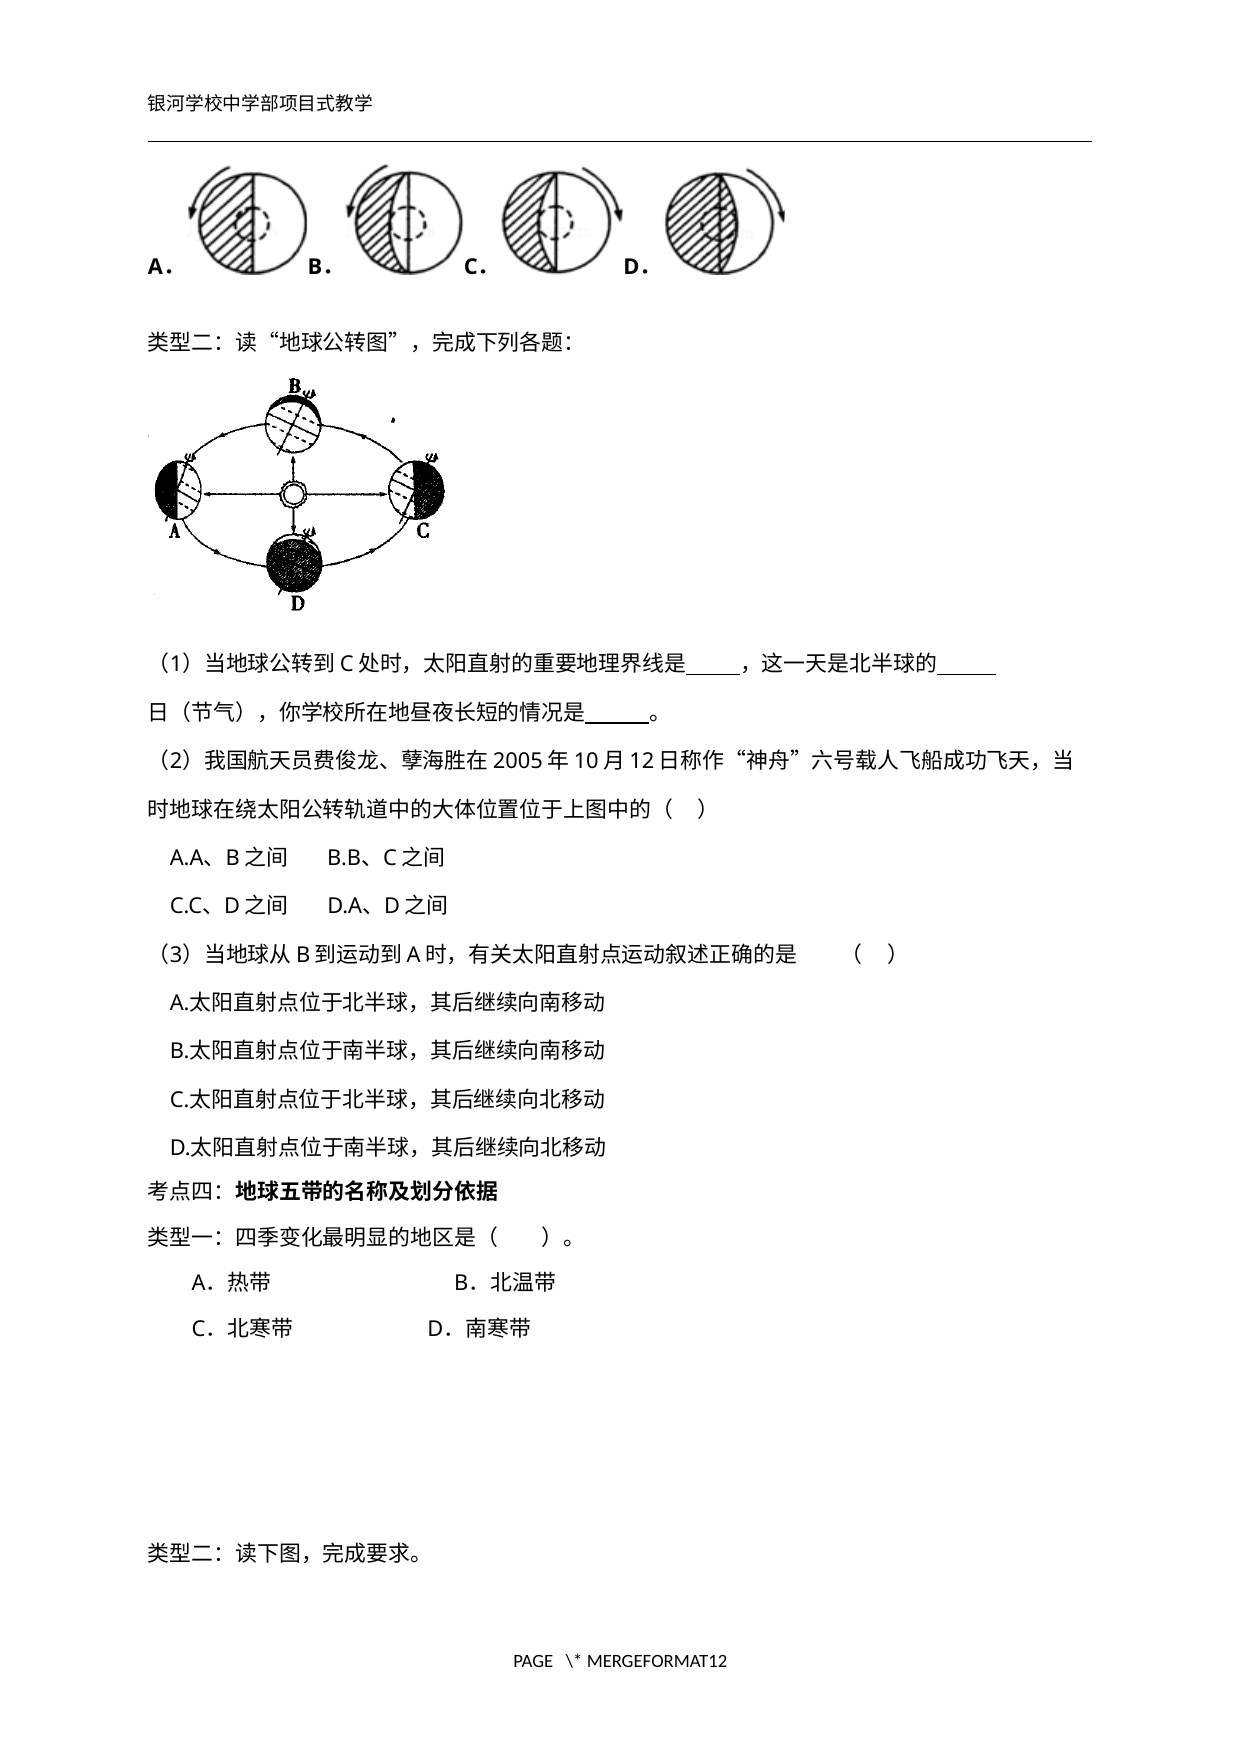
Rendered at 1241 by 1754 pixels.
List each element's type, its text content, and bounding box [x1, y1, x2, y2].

text 类型二：读下图，完成要求。 [148, 1535, 1092, 1568]
text （2）我国航天员费俊龙、孽海胜在2005年10月12日称作“神舟”六号载人飞船成功飞天，当时地球在绕太阳公转轨道中的大体位置位于上图中的（ ） [148, 743, 1092, 824]
text A．热带 B．北温带 [148, 1254, 1092, 1300]
text D.太阳直射点位于南半球，其后继续向北移动 [148, 1130, 1092, 1162]
text C．北寒带 D．南寒带 [148, 1300, 1092, 1346]
text 考点四：地球五带的名称及划分依据 [148, 1162, 1092, 1208]
text C.太阳直射点位于北半球，其后继续向北移动 [148, 1082, 1092, 1114]
text 类型二：读“地球公转图”，完成下列各题： [148, 324, 1092, 357]
picture [661, 166, 785, 275]
text 类型一：四季变化最明显的地区是（ ）。 [148, 1208, 1092, 1254]
text （3）当地球从B到运动到A时，有关太阳直射点运动叙述正确的是 （ ） [148, 937, 1092, 969]
text （1）当地球公转到C处时，太阳直射的重要地理界线是 ，这一天是北半球的 [148, 646, 1092, 679]
text C.C、D之间 D.A、D之间 [148, 888, 1092, 921]
text 日（节气），你学校所在地昼夜长短的情况是 。 [148, 694, 1092, 727]
picture [147, 372, 454, 613]
text B.太阳直射点位于南半球，其后继续向南移动 [148, 1033, 1092, 1066]
picture [343, 162, 464, 275]
picture [499, 163, 624, 275]
text A.A、B之间 B.B、C之间 [148, 840, 1092, 872]
text A.太阳直射点位于北半球，其后继续向南移动 [148, 985, 1092, 1017]
picture [184, 163, 308, 275]
